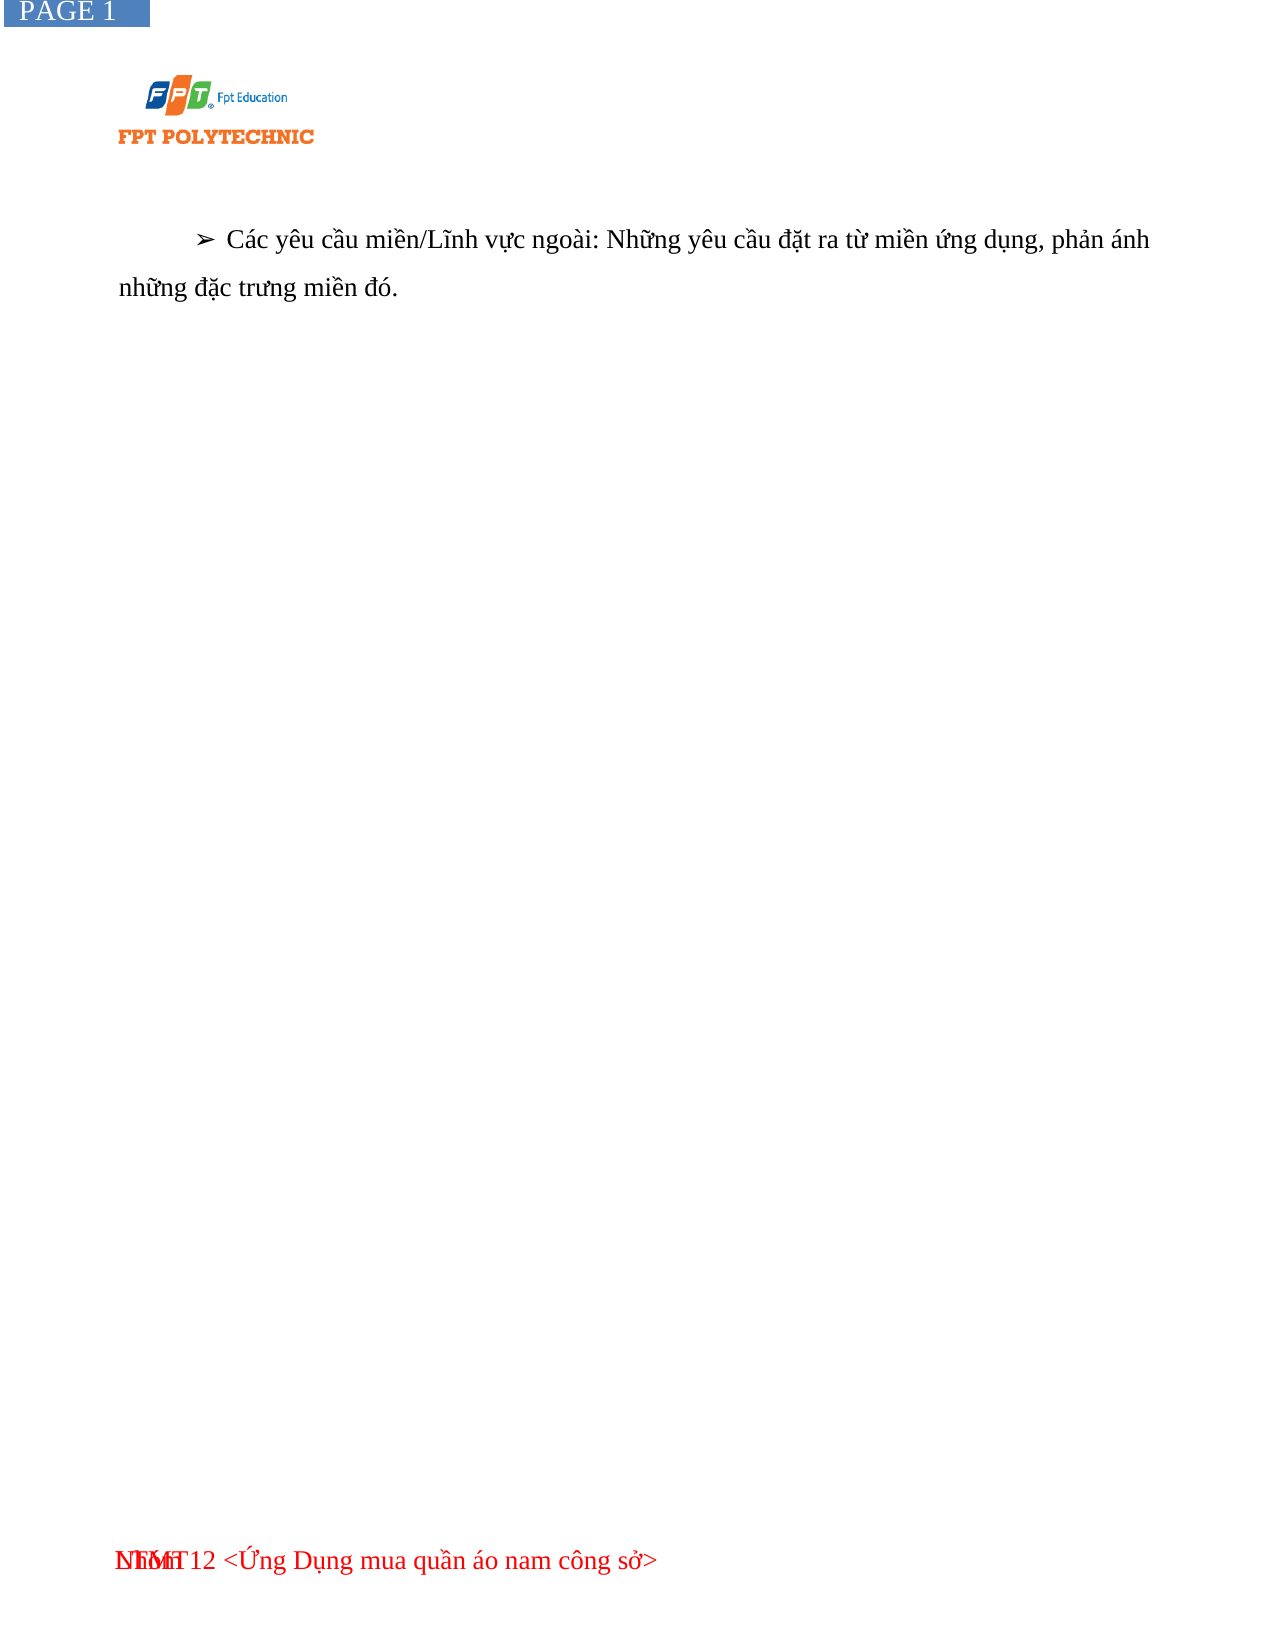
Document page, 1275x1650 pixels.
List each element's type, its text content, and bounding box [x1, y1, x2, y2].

picture [118, 75, 314, 144]
list Các yêu cầu miền/Lĩnh vực ngoài: Những yêu cầu đặt ra từ miền ứng dụng, phản ánh những đặc trưng miền đó. [118, 223, 1156, 302]
